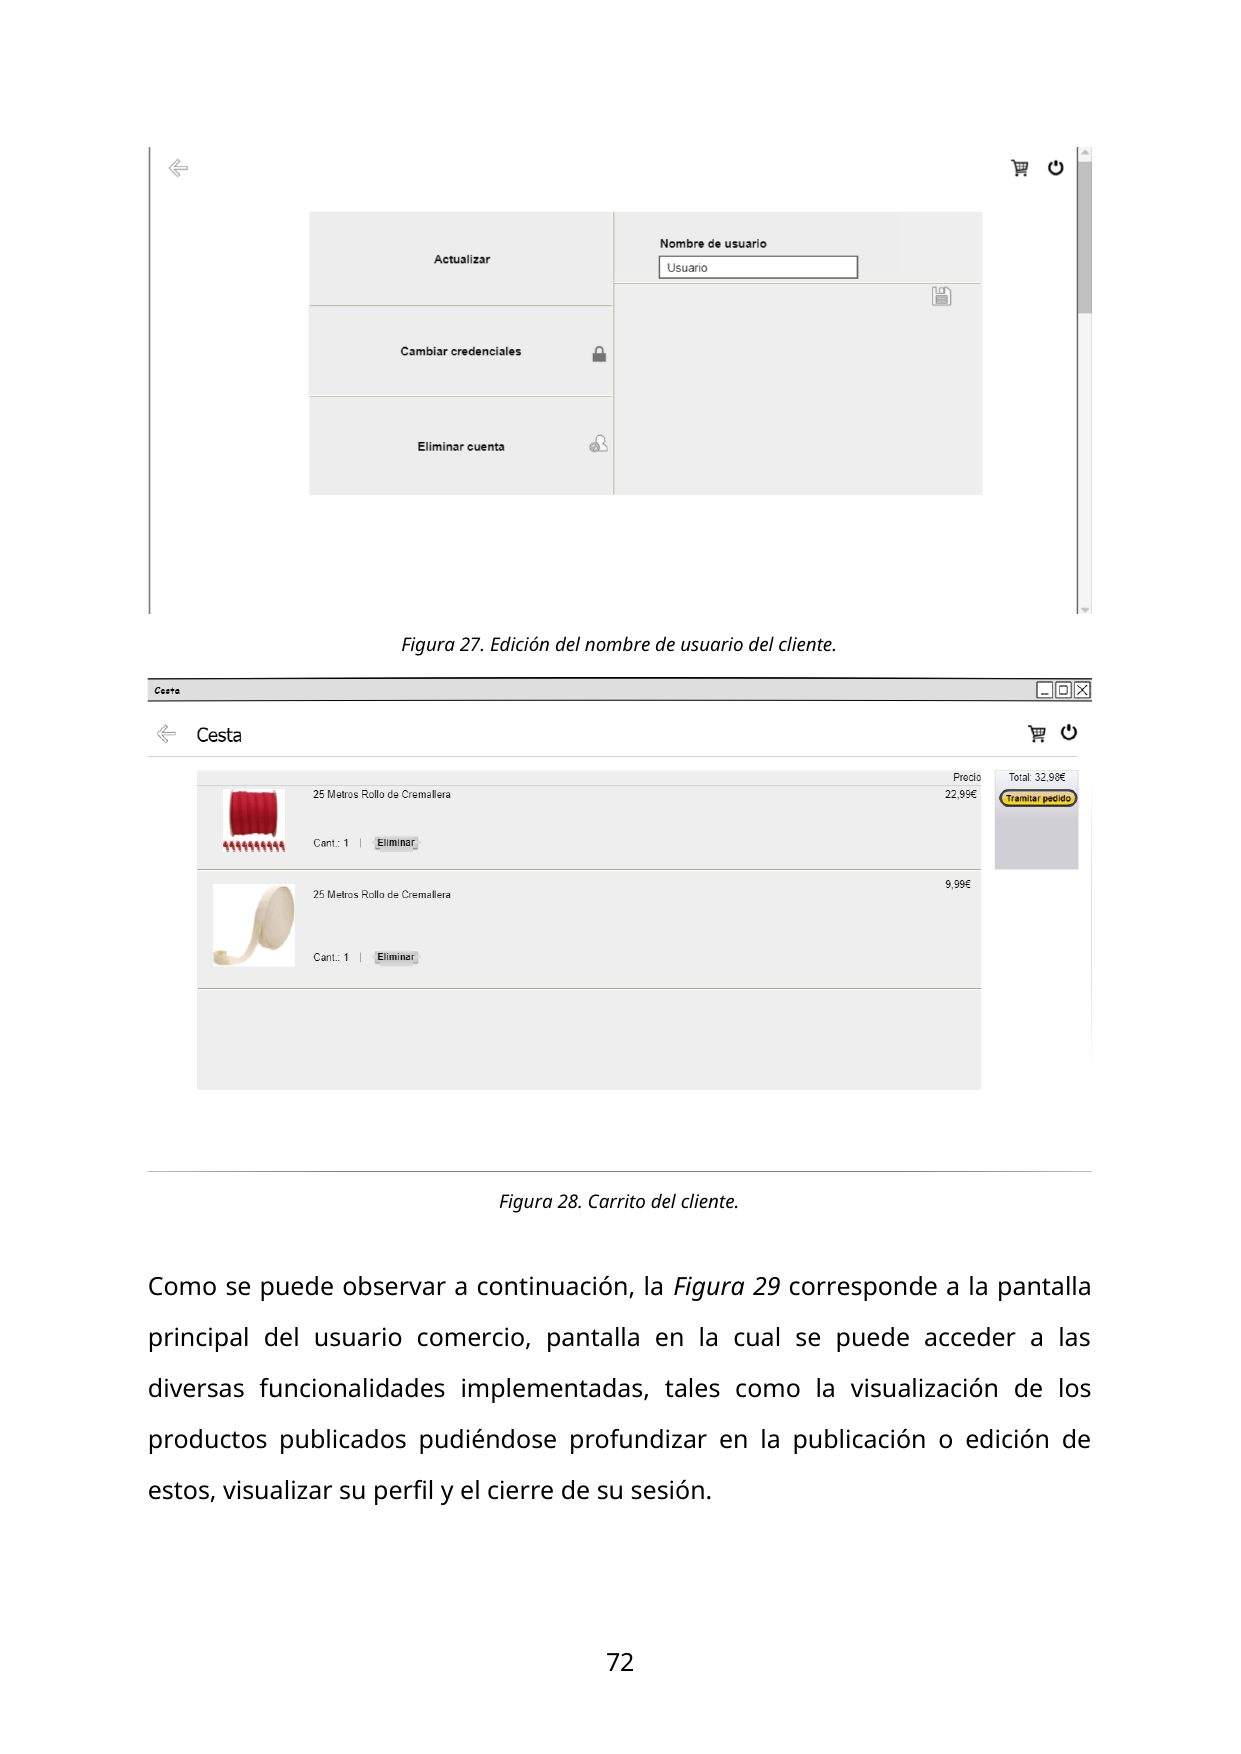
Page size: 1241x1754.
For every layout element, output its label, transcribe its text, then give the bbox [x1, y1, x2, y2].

picture [147, 677, 1092, 1172]
text Figura 28. Carrito del cliente. [148, 1188, 1092, 1214]
text Figura 27. Edición del nombre de usuario del cliente. [148, 631, 1092, 656]
picture [147, 147, 1092, 614]
text Como se puede observar a continuación, la Figura 29 corresponde a la pantalla principal del usuario comercio, pantalla en la cual se puede acceder a las diversas funcionalidades implementadas, tales como la visualización de los productos publicados pudiéndose profundizar en la publicación o edición de estos, visualizar su perfil y el cierre de su sesión. [148, 1268, 1092, 1507]
